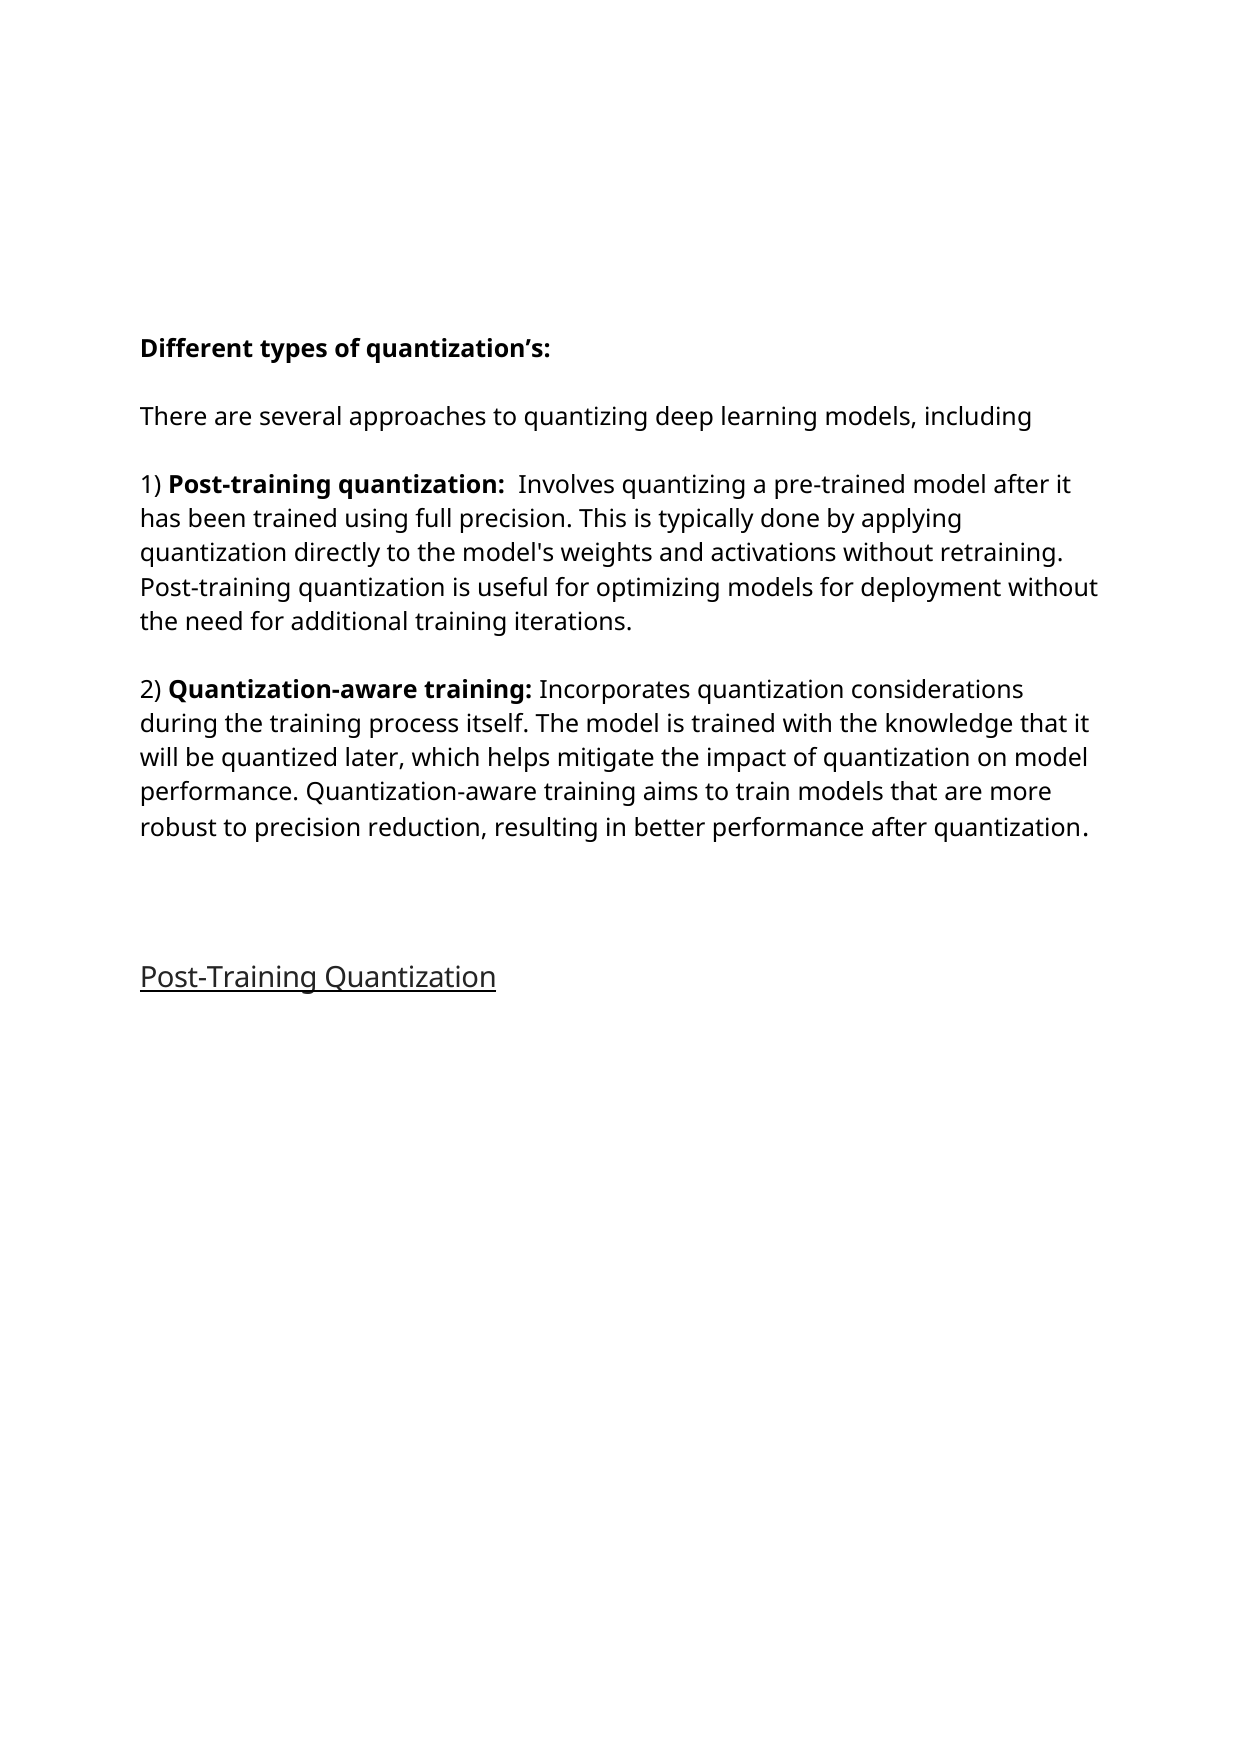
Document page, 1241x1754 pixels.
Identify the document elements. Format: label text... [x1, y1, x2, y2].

text Different types of quantization’s: [139, 331, 1103, 365]
text 2) Quantization-aware training: Incorporates quantization considerations during the training process itself. The model is trained with the knowledge that it will be quantized later, which helps mitigate the impact of quantization on model performance. Quantization-aware training aims to train models that are more robust to precision reduction, resulting in better performance after quantization. [139, 671, 1103, 844]
text 1) Post-training quantization: Involves quantizing a pre-trained model after it has been trained using full precision. This is typically done by applying quantization directly to the model's weights and activations without retraining. Post-training quantization is useful for optimizing models for deployment without the need for additional training iterations. [139, 467, 1103, 637]
text There are several approaches to quantizing deep learning models, including [139, 399, 1103, 433]
subtitle Post-Training Quantization [139, 949, 1103, 996]
